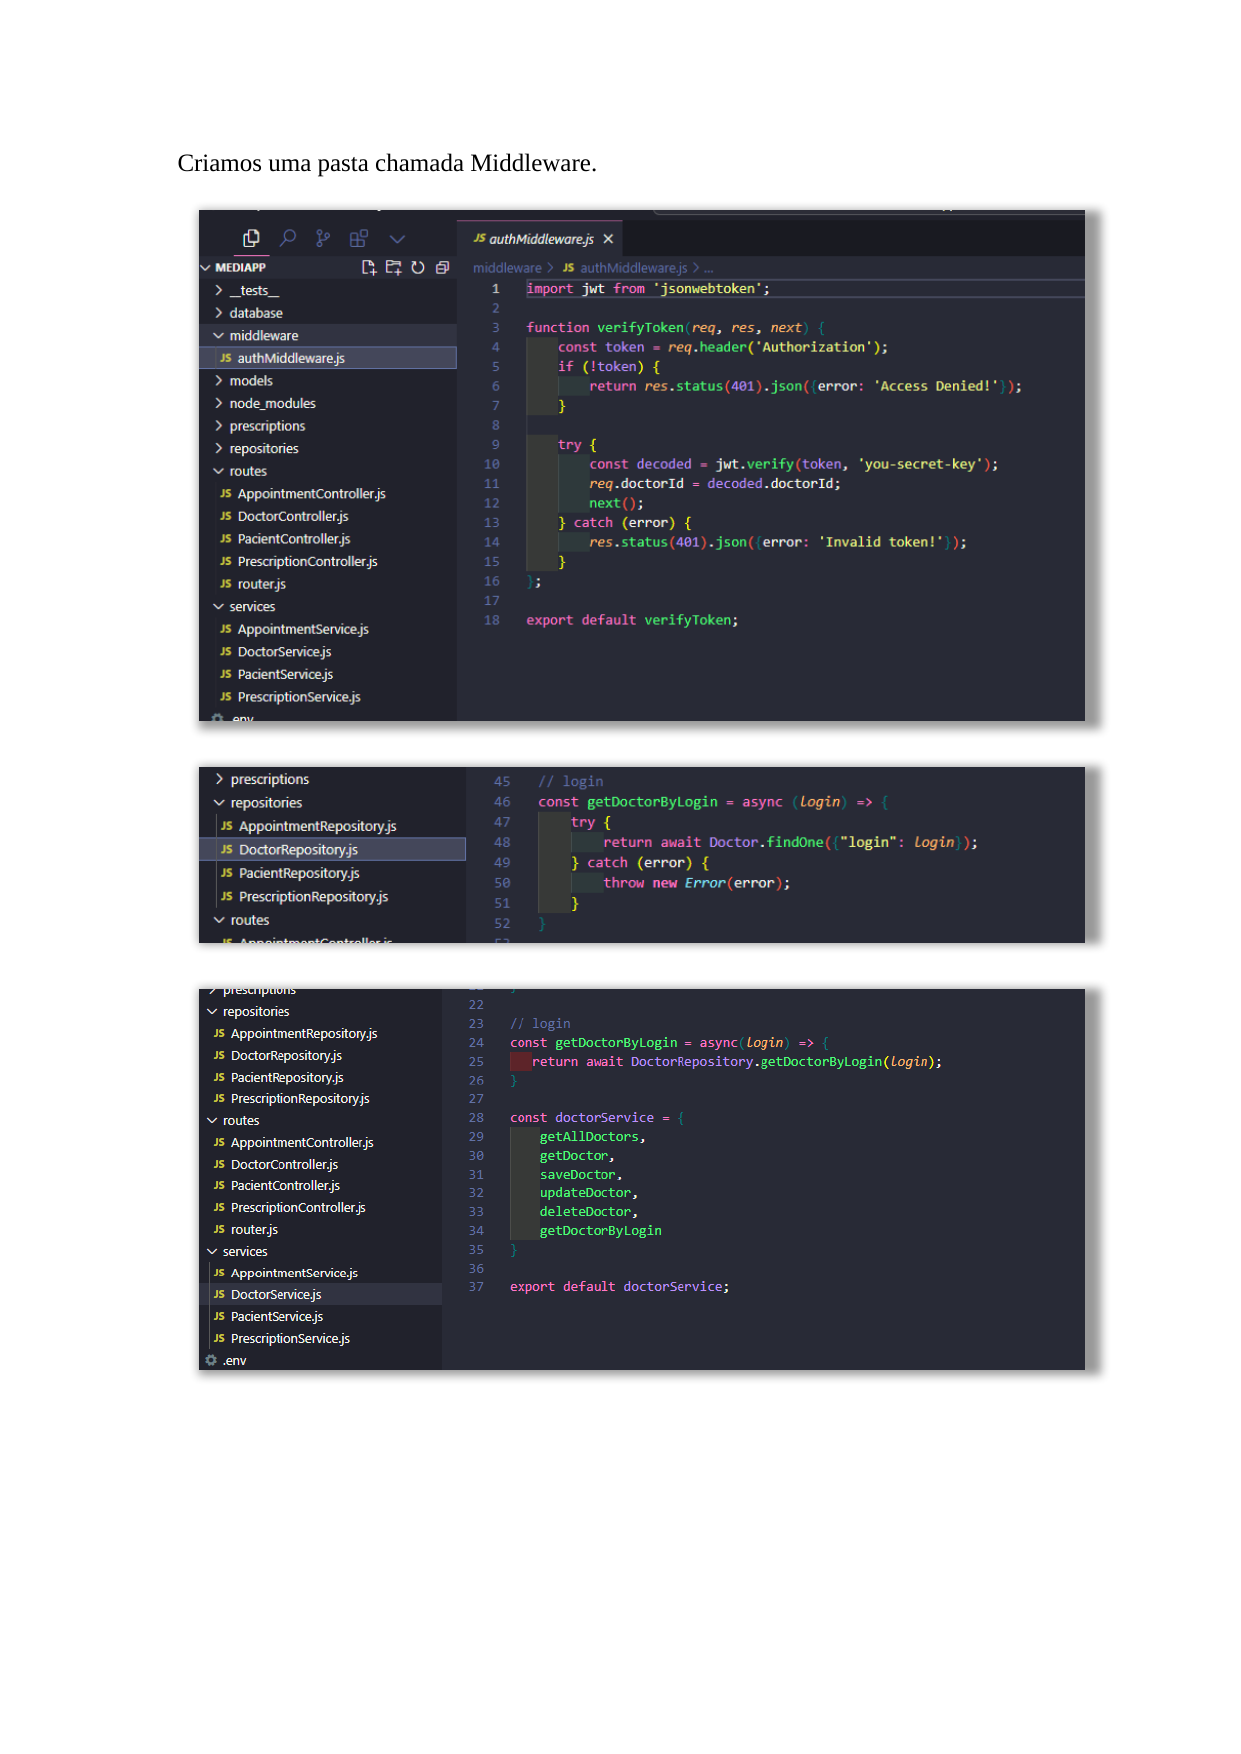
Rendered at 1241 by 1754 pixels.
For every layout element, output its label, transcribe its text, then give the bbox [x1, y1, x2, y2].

picture [199, 989, 1085, 1370]
picture [199, 210, 1085, 721]
picture [199, 767, 1085, 943]
text Criamos uma pasta chamada Middleware. [177, 148, 1063, 176]
